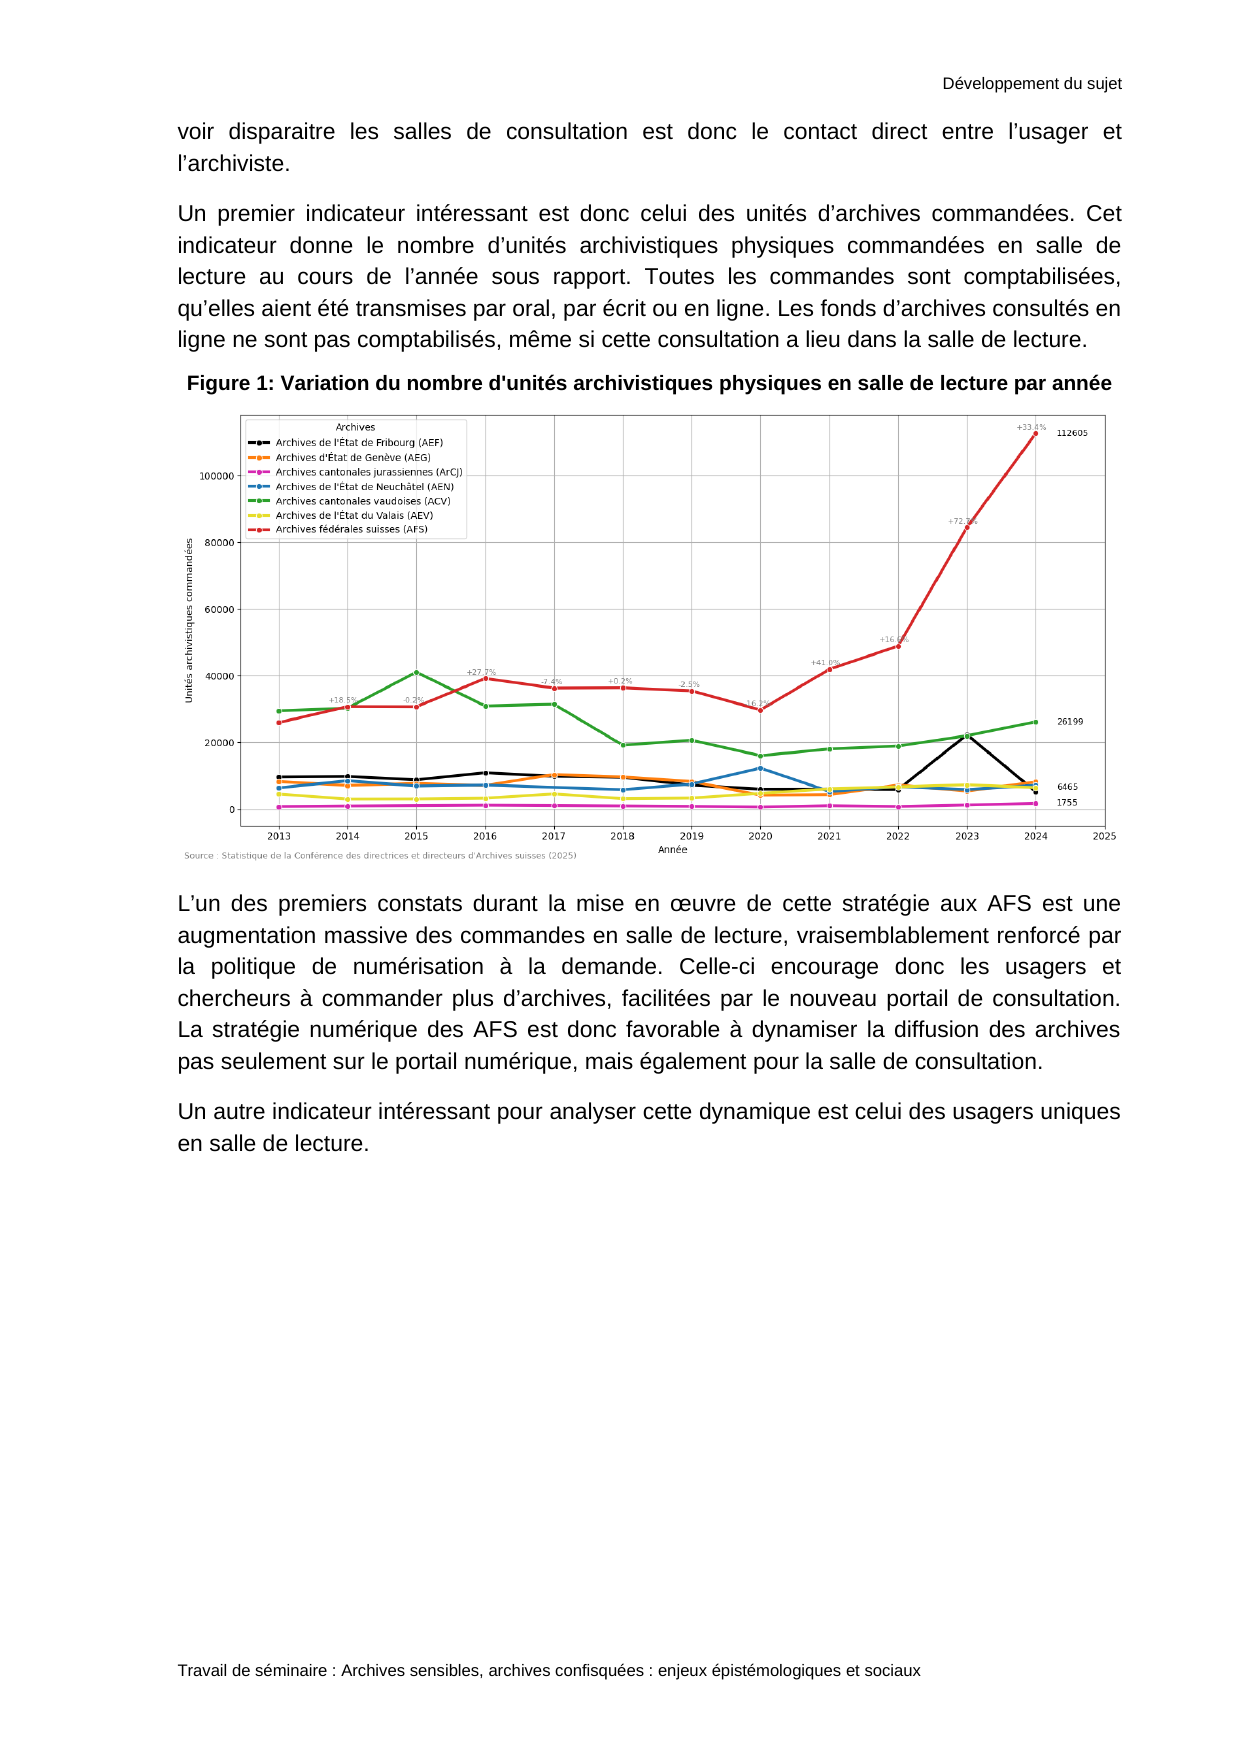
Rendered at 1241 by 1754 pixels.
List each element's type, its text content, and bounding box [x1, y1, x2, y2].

picture [177, 413, 1123, 867]
text Un premier indicateur intéressant est donc celui des unités d’archives commandées. Cet indicateur donne le nombre d’unités archivistiques physiques commandées en salle de lecture au cours de l’année sous rapport. Toutes les commandes sont comptabilisées, qu’elles aient été transmises par oral, par écrit ou en ligne. Les fonds d’archives consultés en ligne ne sont pas comptabilisés, même si cette consultation a lieu dans la salle de lecture. [177, 200, 1122, 353]
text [177, 118, 1122, 176]
text L’un des premiers constats durant la mise en œuvre de cette stratégie aux AFS est une augmentation massive des commandes en salle de lecture, vraisemblablement renforcé par la politique de numérisation à la demande. Celle-ci encourage donc les usagers et chercheurs à commander plus d’archives, facilitées par le nouveau portail de consultation. La stratégie numérique des AFS est donc favorable à dynamiser la diffusion des archives pas seulement sur le portail numérique, mais également pour la salle de consultation. [177, 890, 1122, 1074]
text Figure 1: Variation du nombre d'unités archivistiques physiques en salle de lecture par année [177, 370, 1122, 394]
text Un autre indicateur intéressant pour analyser cette dynamique est celui des usagers uniques en salle de lecture. [177, 1098, 1122, 1156]
